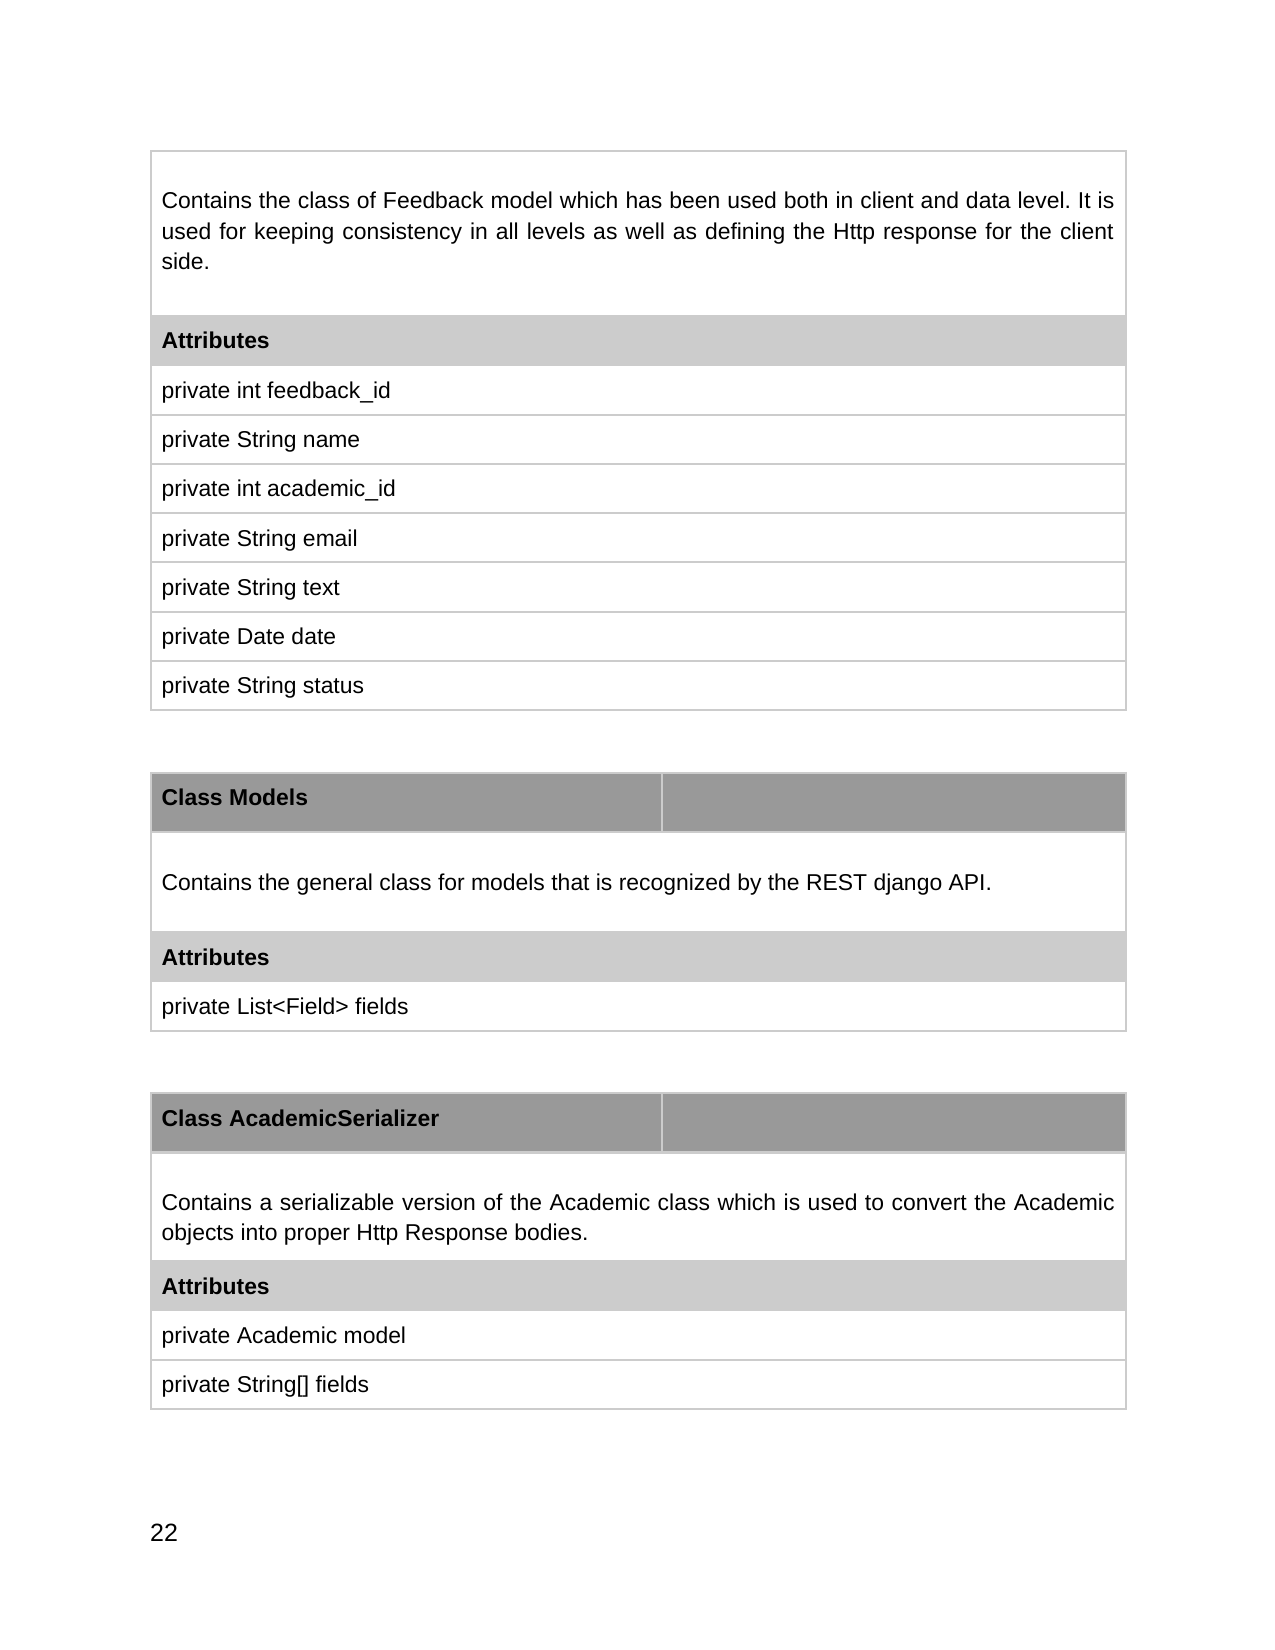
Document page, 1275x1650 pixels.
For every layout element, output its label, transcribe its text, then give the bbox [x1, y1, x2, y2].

table_cell Attributes [152, 317, 1125, 364]
table_cell Contains the general class for models that is recognized by the REST django API. [152, 833, 1125, 931]
table_header Class Models [152, 774, 661, 831]
table_cell Attributes [152, 933, 1125, 980]
table_cell private Academic model [152, 1311, 1125, 1359]
table_cell private String[] fields [152, 1361, 1125, 1408]
table_cell Contains a serializable version of the Academic class which is used to convert the Academic objects into proper Http Response bodies. [152, 1154, 1125, 1260]
table_cell private List<Field> fields [152, 982, 1125, 1029]
table_cell Contains the class of Feedback model which has been used both in client and data level. It is used for keeping consistency in all levels as well as defining the Http response for the client side. [152, 152, 1125, 315]
table_cell private String email [152, 514, 1125, 561]
table_header [663, 1094, 1125, 1151]
table_header Class AcademicSerializer [152, 1094, 661, 1151]
table_cell private String text [152, 563, 1125, 611]
table_cell private int feedback_id [152, 366, 1125, 413]
table_cell private int academic_id [152, 465, 1125, 512]
table_cell Attributes [152, 1262, 1125, 1309]
table_cell private Date date [152, 613, 1125, 660]
table_cell private String status [152, 662, 1125, 709]
table_header [663, 774, 1125, 831]
table_cell private String name [152, 416, 1125, 463]
